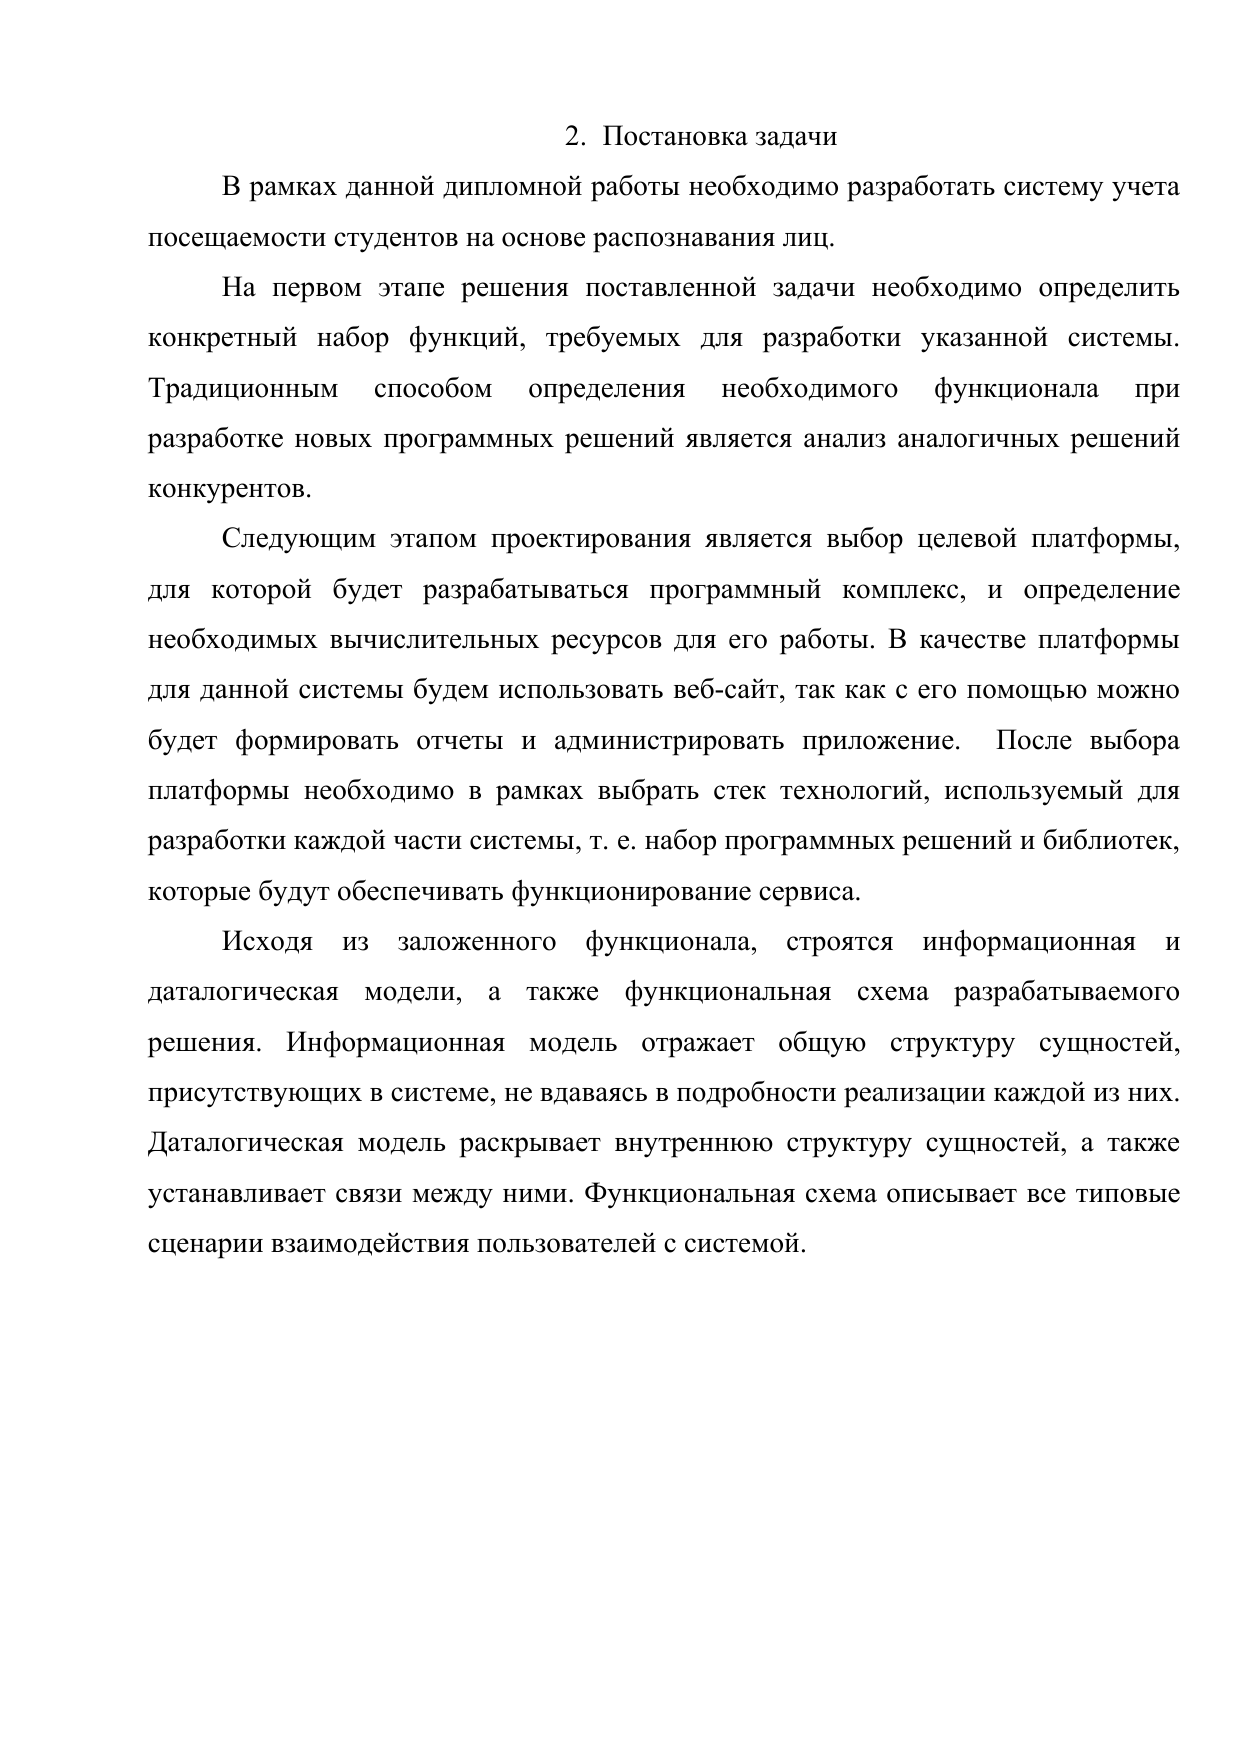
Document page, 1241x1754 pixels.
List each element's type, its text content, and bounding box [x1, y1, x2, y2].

list Постановка задачи [222, 118, 1181, 152]
text Следующим этапом проектирования является выбор целевой платформы, для которой будет разрабатываться программный комплекс, и определение необходимых вычислительных ресурсов для его работы. В качестве платформы для данной системы будем использовать веб-сайт, так как с его помощью можно будет формировать отчеты и администрировать приложение. После выбора платформы необходимо в рамках выбрать стек технологий, используемый для разработки каждой части системы, т. е. набор программных решений и библиотек, которые будут обеспечивать функционирование сервиса. [148, 521, 1181, 906]
text Исходя из заложенного функционала, строятся информационная и даталогическая модели, а также функциональная схема разрабатываемого решения. Информационная модель отражает общую структуру сущностей, присутствующих в системе, не вдаваясь в подробности реализации каждой из них. Даталогическая модель раскрывает внутреннюю структуру сущностей, а также устанавливает связи между ними. Функциональная схема описывает все типовые сценарии взаимодействия пользователей с системой. [148, 923, 1181, 1258]
text В рамках данной дипломной работы необходимо разработать систему учета посещаемости студентов на основе распознавания лиц. [148, 168, 1181, 252]
text На первом этапе решения поставленной задачи необходимо определить конкретный набор функций, требуемых для разработки указанной системы. Традиционным способом определения необходимого функционала при разработке новых программных решений является анализ аналогичных решений конкурентов. [148, 269, 1181, 504]
